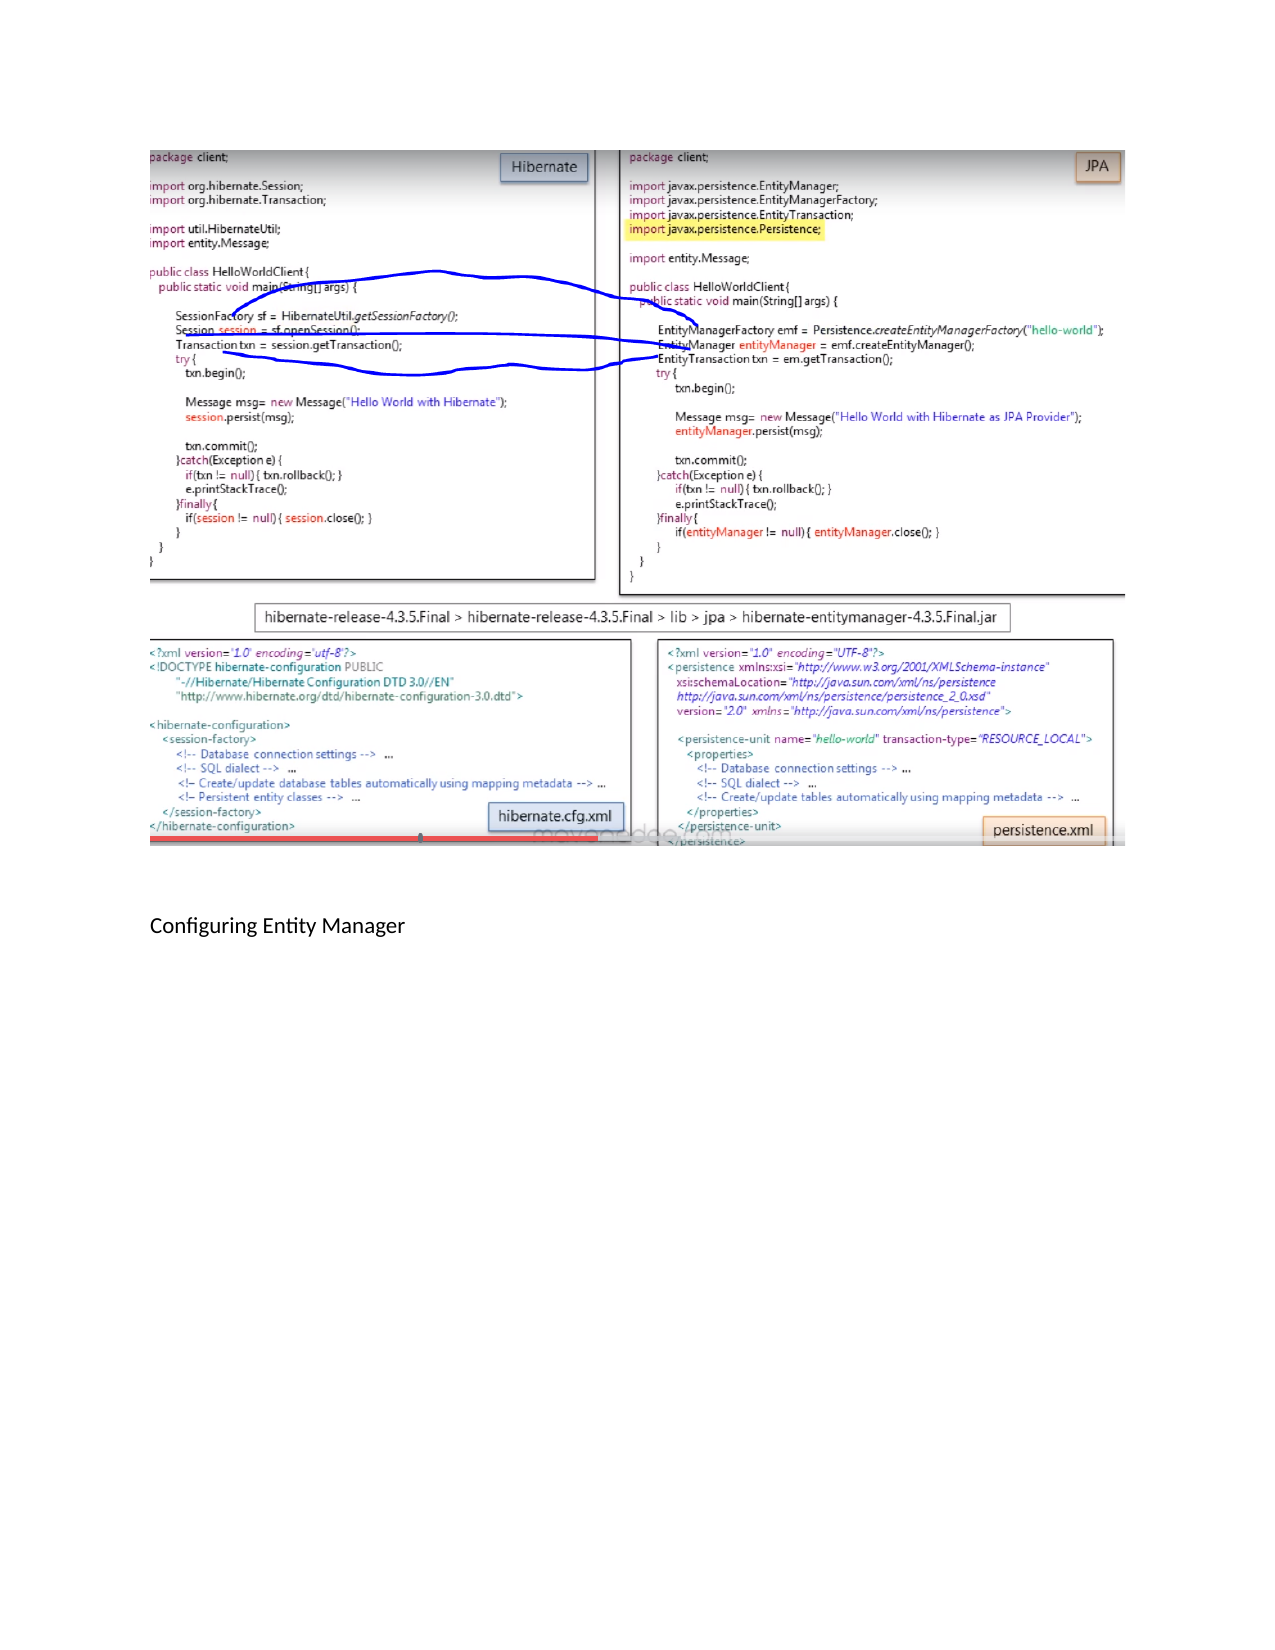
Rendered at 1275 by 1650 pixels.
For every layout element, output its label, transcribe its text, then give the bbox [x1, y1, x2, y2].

picture [150, 150, 1125, 846]
text Configuring Entity Manager [150, 911, 1125, 939]
